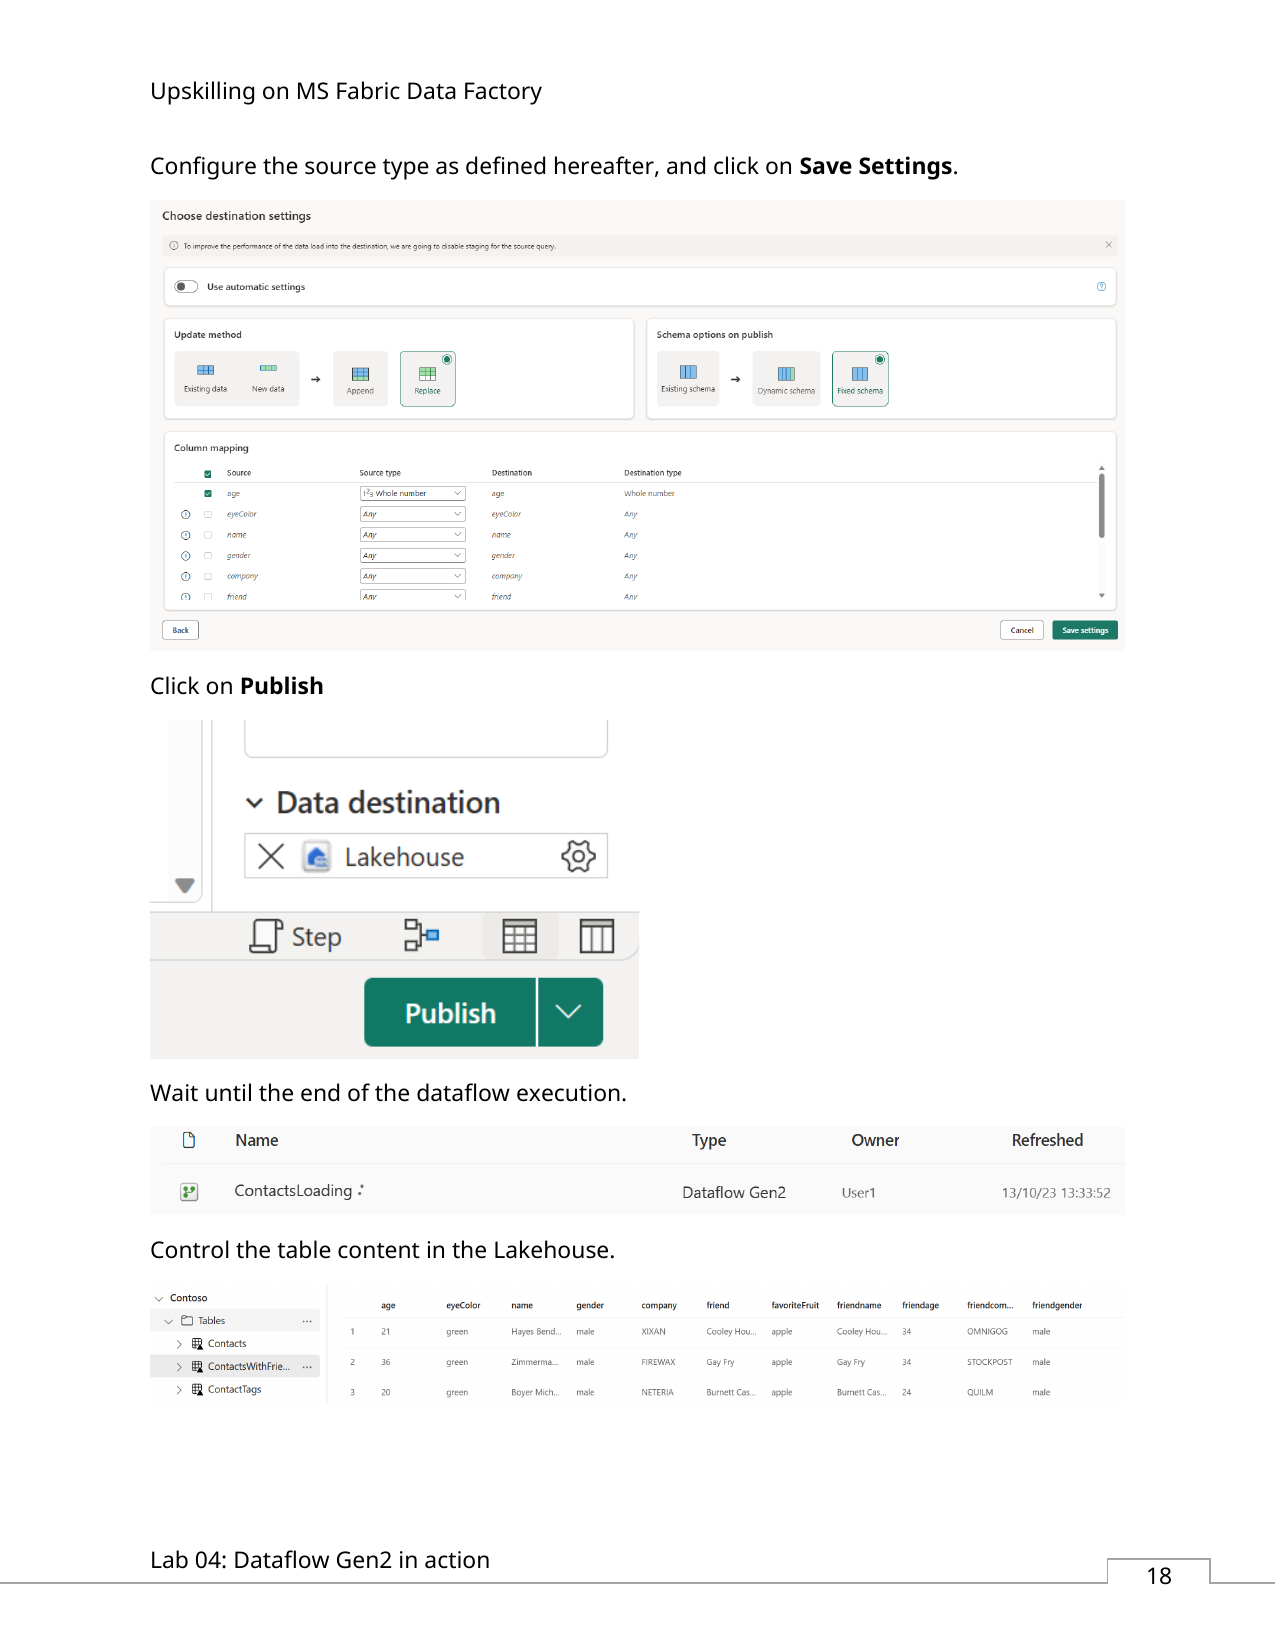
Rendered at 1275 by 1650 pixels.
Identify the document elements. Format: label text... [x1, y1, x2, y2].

text Control the table content in the Lakehouse. [150, 1234, 1125, 1265]
picture [150, 1127, 1125, 1215]
text Click on Publish [150, 670, 1125, 701]
text Wait until the end of the dataflow execution. [150, 1077, 1125, 1108]
picture [150, 720, 640, 1059]
text Configure the source type as defined hereafter, and click on Save Settings. [150, 150, 1125, 181]
picture [150, 1284, 1125, 1404]
picture [150, 200, 1125, 651]
